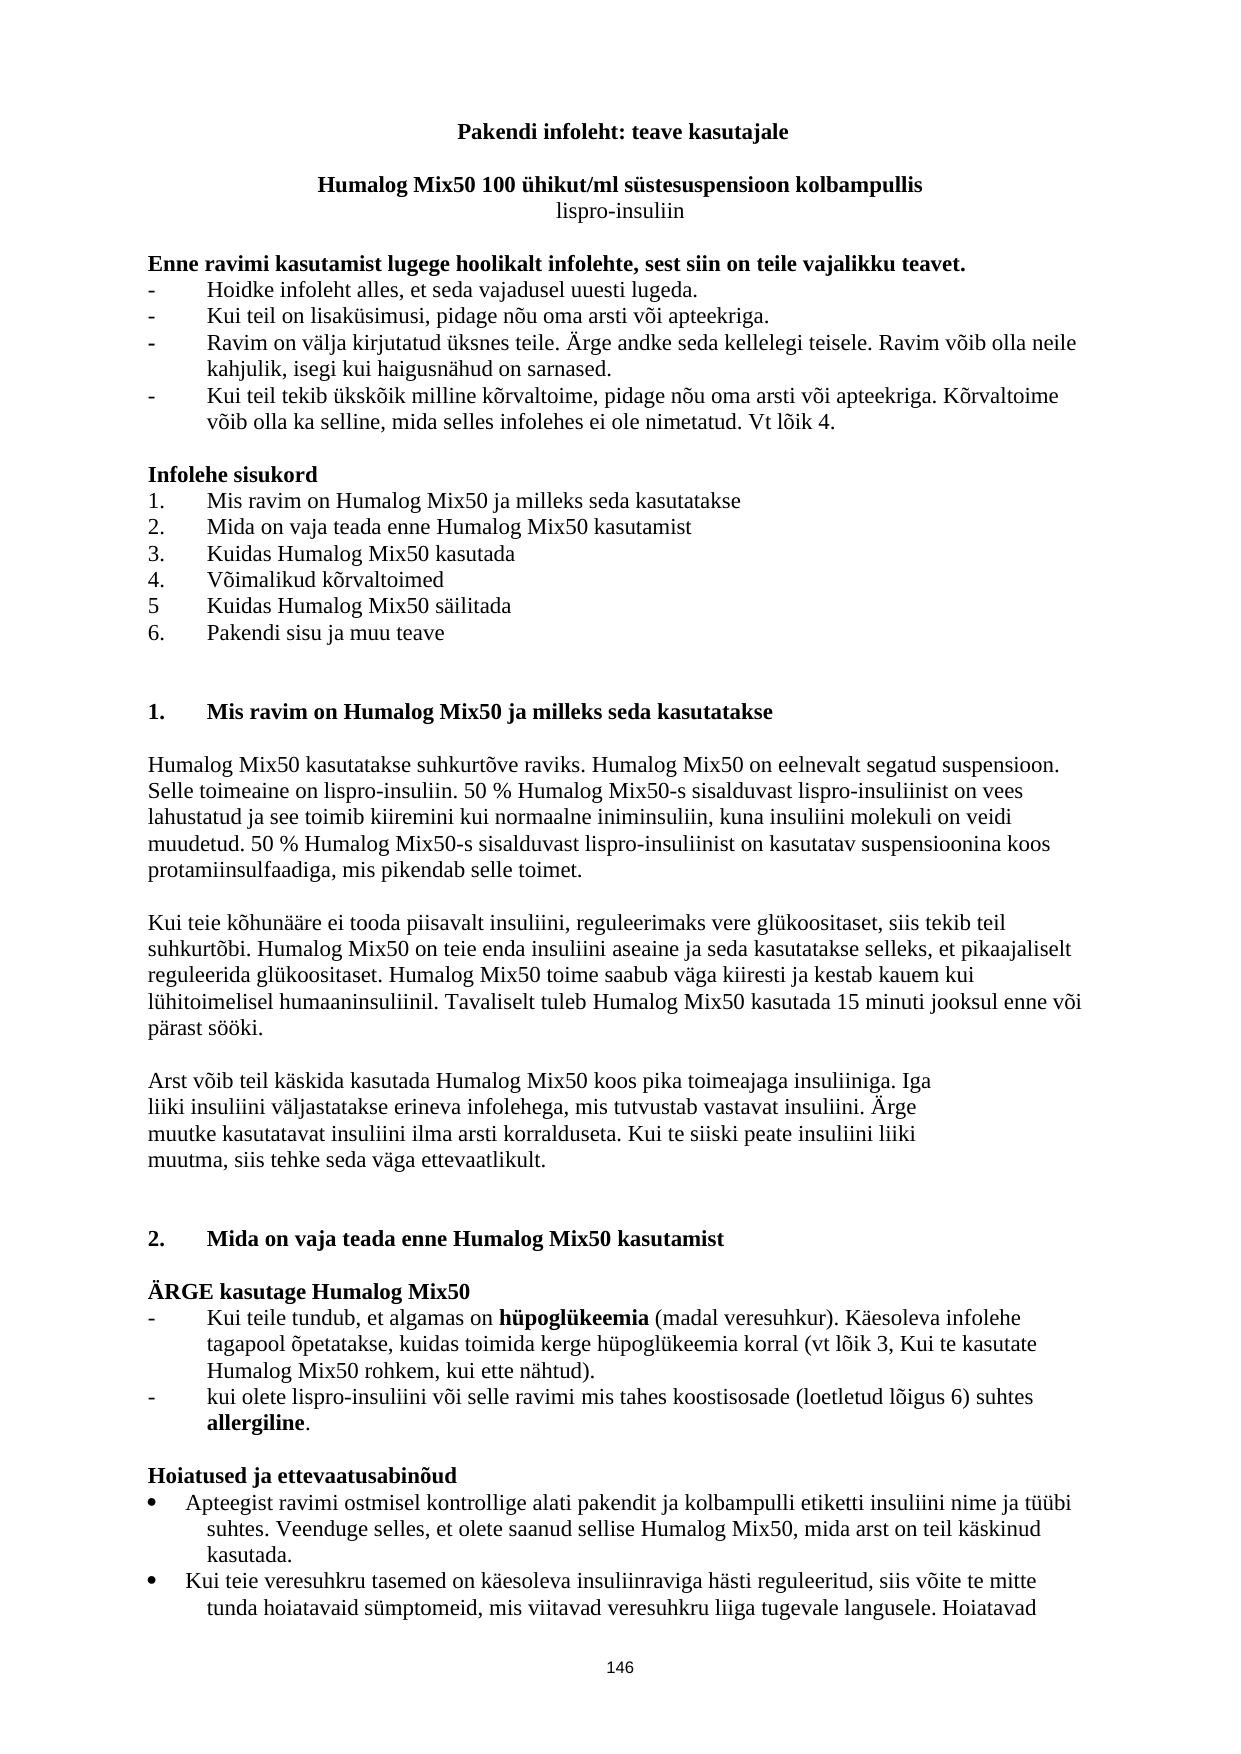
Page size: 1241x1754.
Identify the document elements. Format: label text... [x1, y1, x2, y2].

list Infolehe sisukord [148, 461, 1093, 487]
text - kui olete lispro-insuliini või selle ravimi mis tahes koostisosade (loetletud lõigus 6) suhtes allergiline. [148, 1383, 1085, 1436]
text Pakendi infoleht: teave kasutajale [148, 118, 1093, 144]
text 1. Mis ravim on Humalog Mix50 ja milleks seda kasutatakse [148, 487, 1096, 513]
text Humalog Mix50 kasutatakse suhkurtõve raviks. Humalog Mix50 on eelnevalt segatud suspensioon. Selle toimeaine on lispro-insuliin. 50 % Humalog Mix50-s sisalduvast lispro-insuliinist on vees lahustatud ja see toimib kiiremini kui normaalne iniminsuliin, kuna insuliini molekuli on veidi muudetud. 50 % Humalog Mix50-s sisalduvast lispro-insuliinist on kasutatav suspensioonina koos protamiinsulfaadiga, mis pikendab selle toimet. [148, 751, 1093, 882]
text Kui teie kõhunääre ei tooda piisavalt insuliini, reguleerimaks vere glükoositaset, siis tekib teil suhkurtõbi. Humalog Mix50 on teie enda insuliini aseaine ja seda kasutatakse selleks, et pikaajaliselt reguleerida glükoositaset. Humalog Mix50 toime saabub väga kiiresti ja kestab kauem kui lühitoimelisel humaaninsuliinil. Tavaliselt tuleb Humalog Mix50 kasutada 15 minuti jooksul enne või pärast sööki. [148, 909, 1093, 1041]
list ÄRGE kasutage Humalog Mix50 [148, 1278, 1093, 1304]
text 2. Mida on vaja teada enne Humalog Mix50 kasutamist [148, 513, 1096, 540]
text Humalog Mix50 100 ühikut/ml süstesuspensioon kolbampullis [148, 171, 1093, 197]
text Enne ravimi kasutamist lugege hoolikalt infolehte, sest siin on teile vajalikku teavet. [148, 250, 1093, 276]
text 6. Pakendi sisu ja muu teave [148, 619, 1096, 645]
text 5 Kuidas Humalog Mix50 säilitada [148, 592, 1096, 619]
text lispro-insuliin [148, 197, 1093, 223]
list Hoiatused ja ettevaatusabinõud [148, 1462, 1093, 1488]
text - Kui teil tekib ükskõik milline kõrvaltoime, pidage nõu oma arsti või apteekriga. Kõrvaltoime võib olla ka selline, mida selles infolehes ei ole nimetatud. Vt lõik 4. [148, 382, 1093, 434]
text Arst võib teil käskida kasutada Humalog Mix50 koos pika toimeajaga insuliiniga. Iga liiki insuliini väljastatakse erineva infolehega, mis tutvustab vastavat insuliini. Ärge muutke kasutatavat insuliini ilma arsti korralduseta. Kui te siiski peate insuliini liiki muutma, siis tehke seda väga ettevaatlikult. [148, 1067, 945, 1172]
list Apteegist ravimi ostmisel kontrollige alati pakendit ja kolbampulli etiketti insuliini nime ja tüübi suhtes. Veenduge selles, et olete saanud sellise Humalog Mix50, mida arst on teil käskinud kasutada. [148, 1488, 1085, 1568]
list 1. Mis ravim on Humalog Mix50 ja milleks seda kasutatakse [148, 698, 1093, 724]
text 3. Kuidas Humalog Mix50 kasutada [148, 540, 1096, 566]
text 4. Võimalikud kõrvaltoimed [148, 566, 1096, 592]
list 2. Mida on vaja teada enne Humalog Mix50 kasutamist [148, 1225, 1093, 1251]
text - Kui teile tundub, et algamas on hüpoglükeemia (madal veresuhkur). Käesoleva infolehe tagapool õpetatakse, kuidas toimida kerge hüpoglükeemia korral (vt lõik 3, Kui te kasutate Humalog Mix50 rohkem, kui ette nähtud). [148, 1304, 1085, 1383]
list Ravim on välja kirjutatud üksnes teile. Ärge andke seda kellelegi teisele. Ravim võib olla neile kahjulik, isegi kui haigusnähud on sarnased. [148, 329, 1093, 382]
list Kui teil on lisaküsimusi, pidage nõu oma arsti või apteekriga. [148, 303, 1093, 329]
list Hoidke infoleht alles, et seda vajadusel uuesti lugeda. [148, 276, 1093, 303]
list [148, 1568, 1085, 1620]
